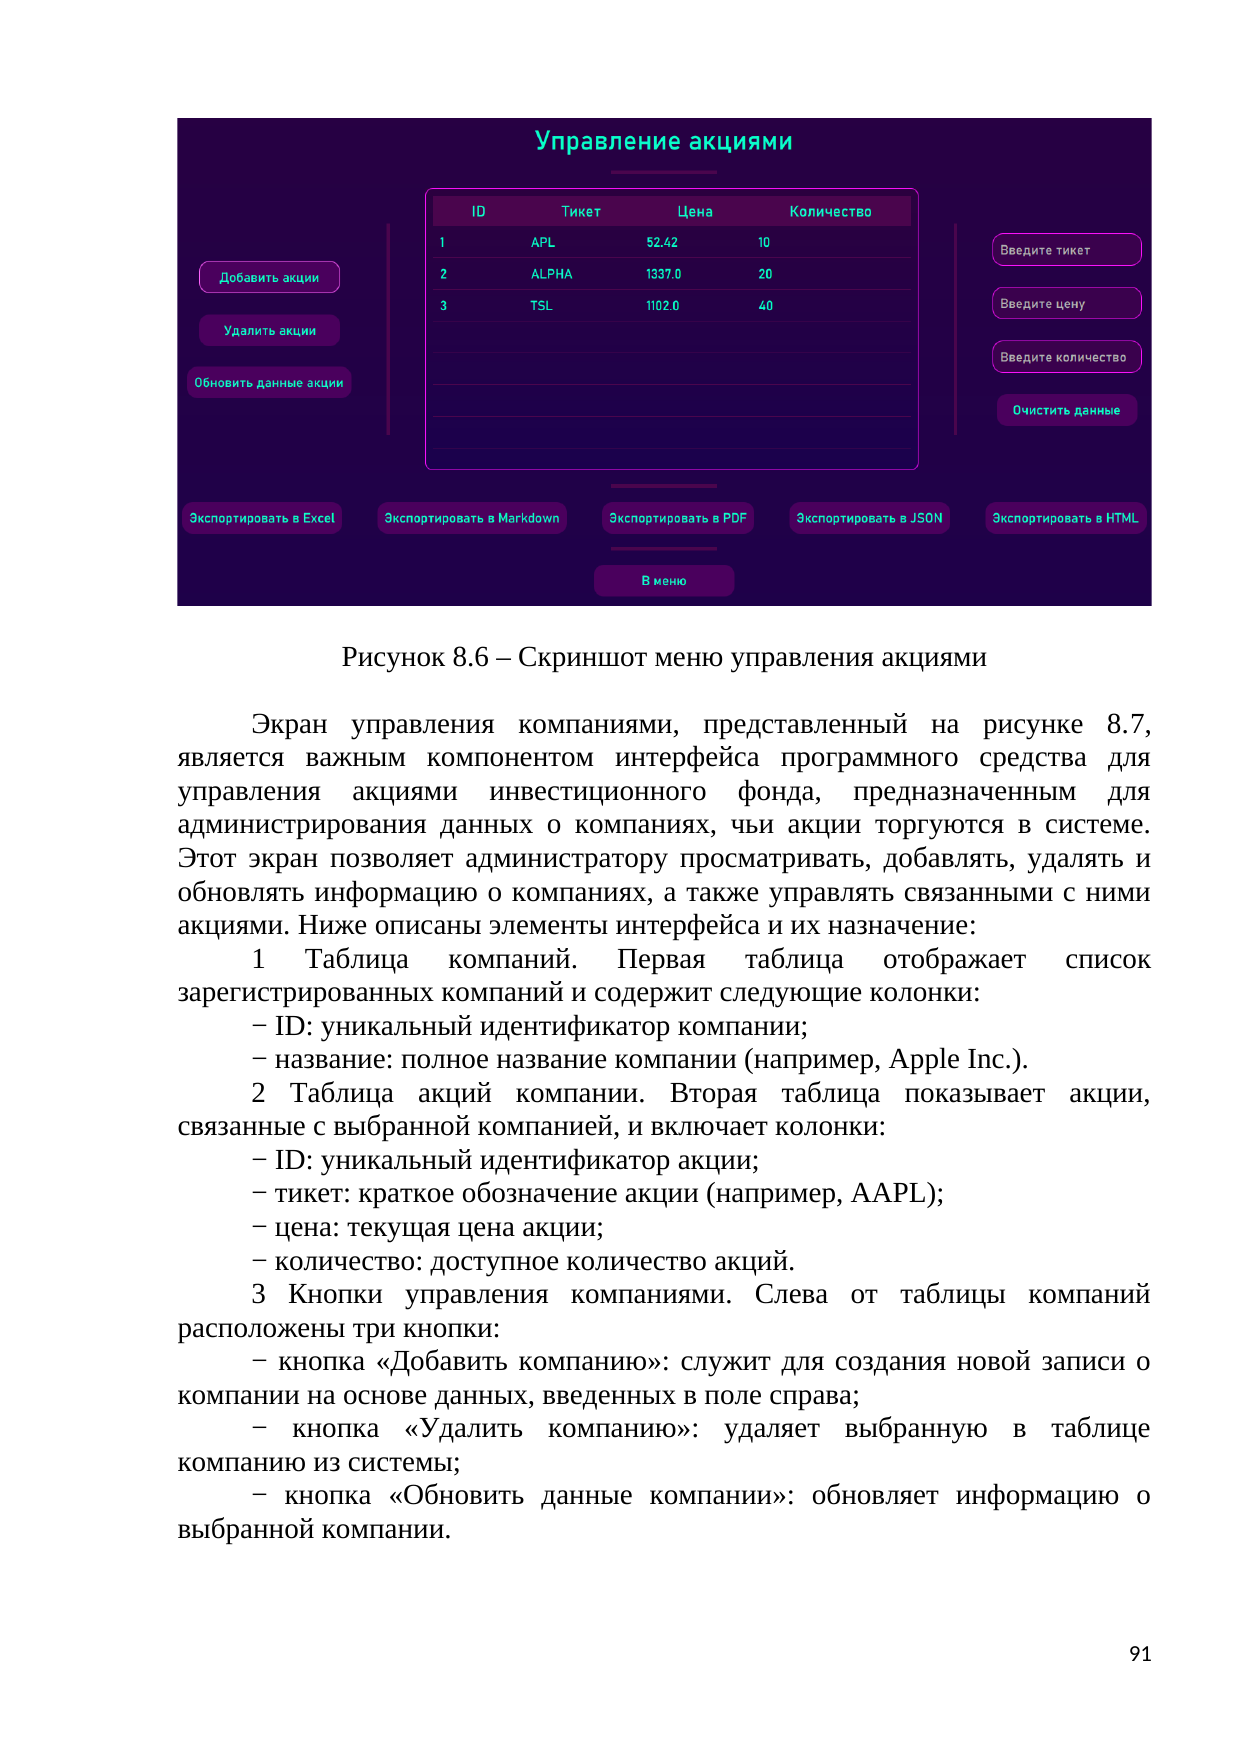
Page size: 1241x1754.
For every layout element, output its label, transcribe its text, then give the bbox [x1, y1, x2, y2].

text 2 Таблица акций компании. Вторая таблица показывает акции, связанные с выбранной компанией, и включает колонки: [177, 1075, 1152, 1142]
text − кнопка «Обновить данные компании»: обновляет информацию о выбранной компании. [177, 1477, 1152, 1544]
text − кнопка «Удалить компанию»: удаляет выбранную в таблице компанию из системы; [177, 1410, 1152, 1477]
picture [177, 118, 1152, 606]
text − название: полное название компании (например, Apple Inc.). [177, 1041, 1152, 1075]
text Рисунок 8.6 – Скриншот меню управления акциями [177, 639, 1152, 672]
text − ID: уникальный идентификатор акции; [177, 1142, 1152, 1176]
text − количество: доступное количество акций. [177, 1243, 1152, 1276]
text 1 Таблица компаний. Первая таблица отображает список зарегистрированных компаний и содержит следующие колонки: [177, 941, 1152, 1008]
text 3 Кнопки управления компаниями. Слева от таблицы компаний расположены три кнопки: [177, 1276, 1152, 1343]
text − кнопка «Добавить компанию»: служит для создания новой записи о компании на основе данных, введенных в поле справа; [177, 1343, 1152, 1410]
text − ID: уникальный идентификатор компании; [177, 1008, 1152, 1041]
text − цена: текущая цена акции; [177, 1209, 1152, 1243]
text Экран управления компаниями, представленный на рисунке 8.7, является важным компонентом интерфейса программного средства для управления акциями инвестиционного фонда, предназначенным для администрирования данных о компаниях, чьи акции торгуются в системе. Этот экран позволяет администратору просматривать, добавлять, удалять и обновлять информацию о компаниях, а также управлять связанными с ними акциями. Ниже описаны элементы интерфейса и их назначение: [177, 706, 1152, 941]
text − тикет: краткое обозначение акции (например, AAPL); [177, 1176, 1152, 1209]
